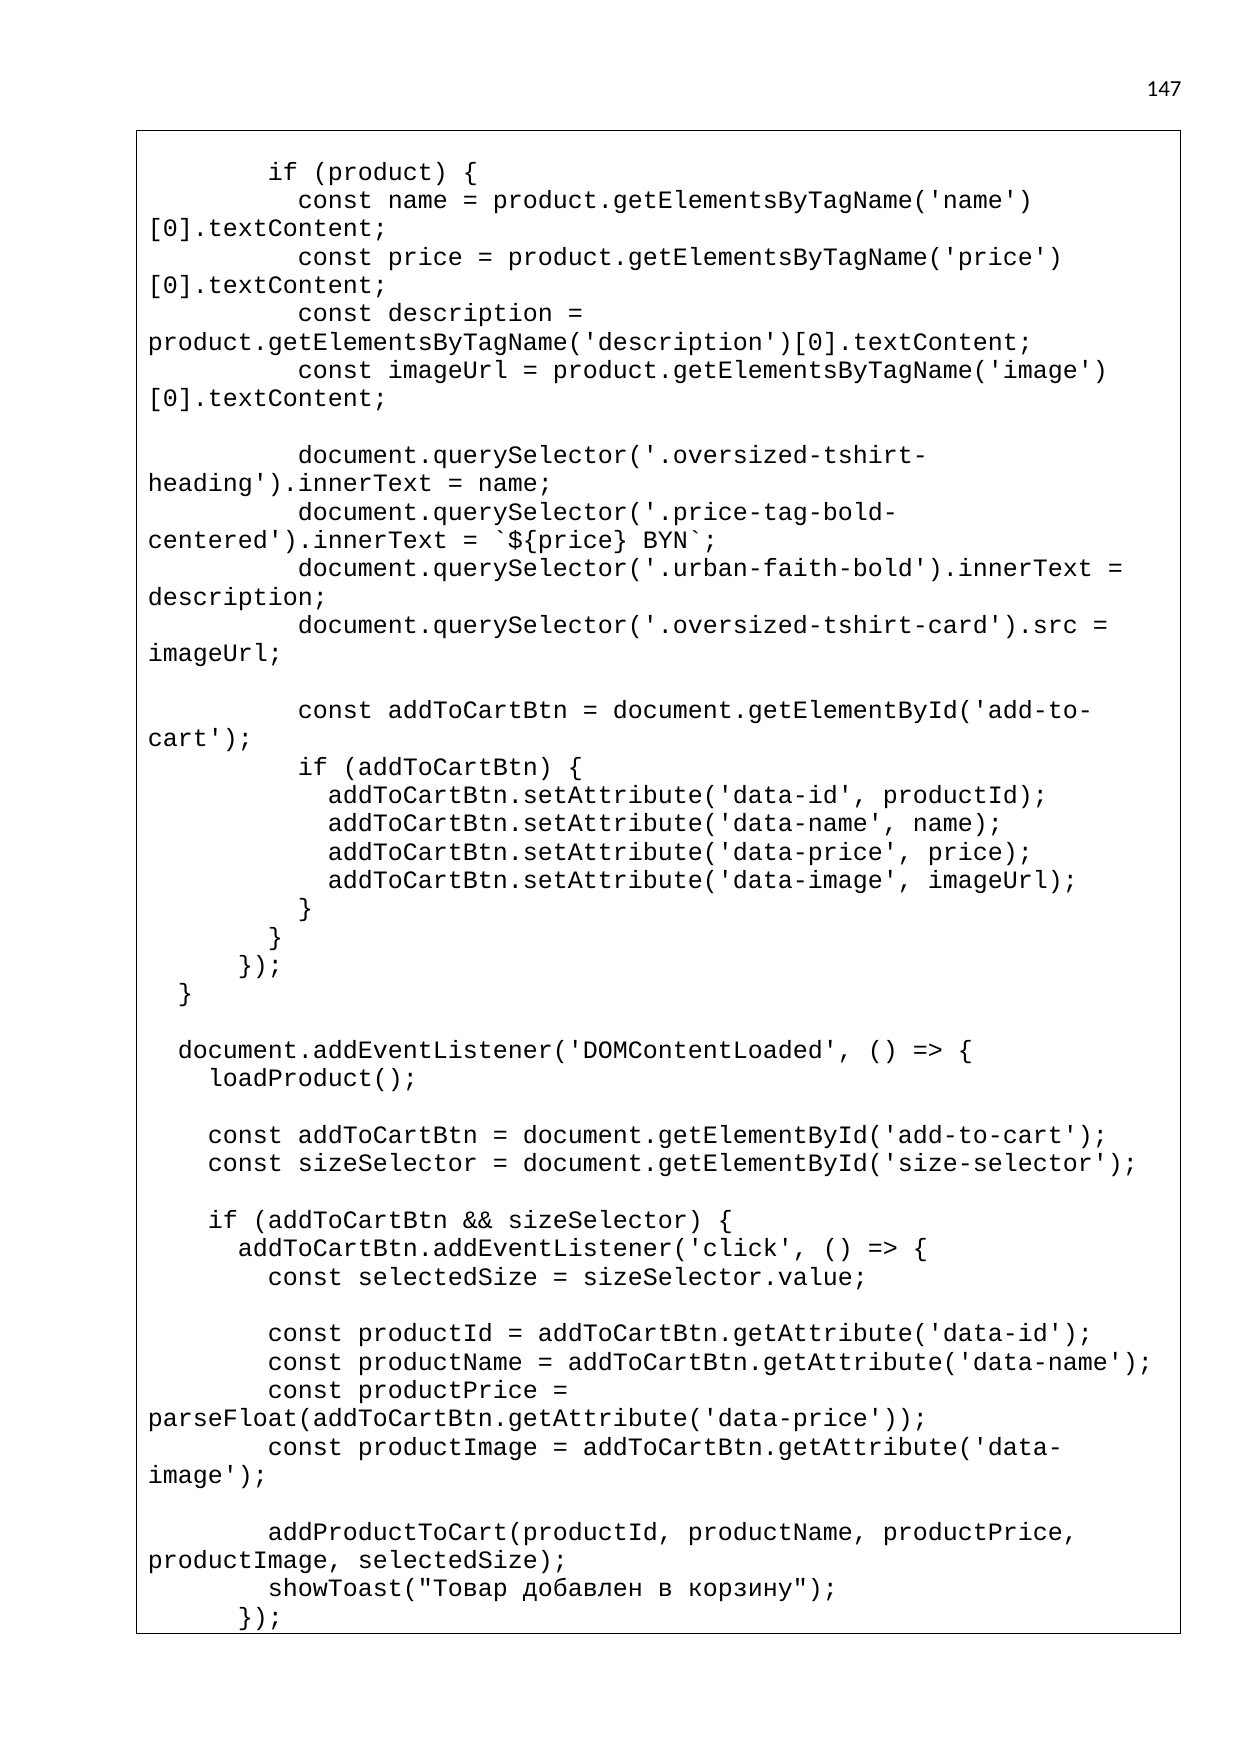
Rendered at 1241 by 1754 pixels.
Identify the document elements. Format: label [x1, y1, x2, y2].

table_header [137, 131, 1180, 1633]
